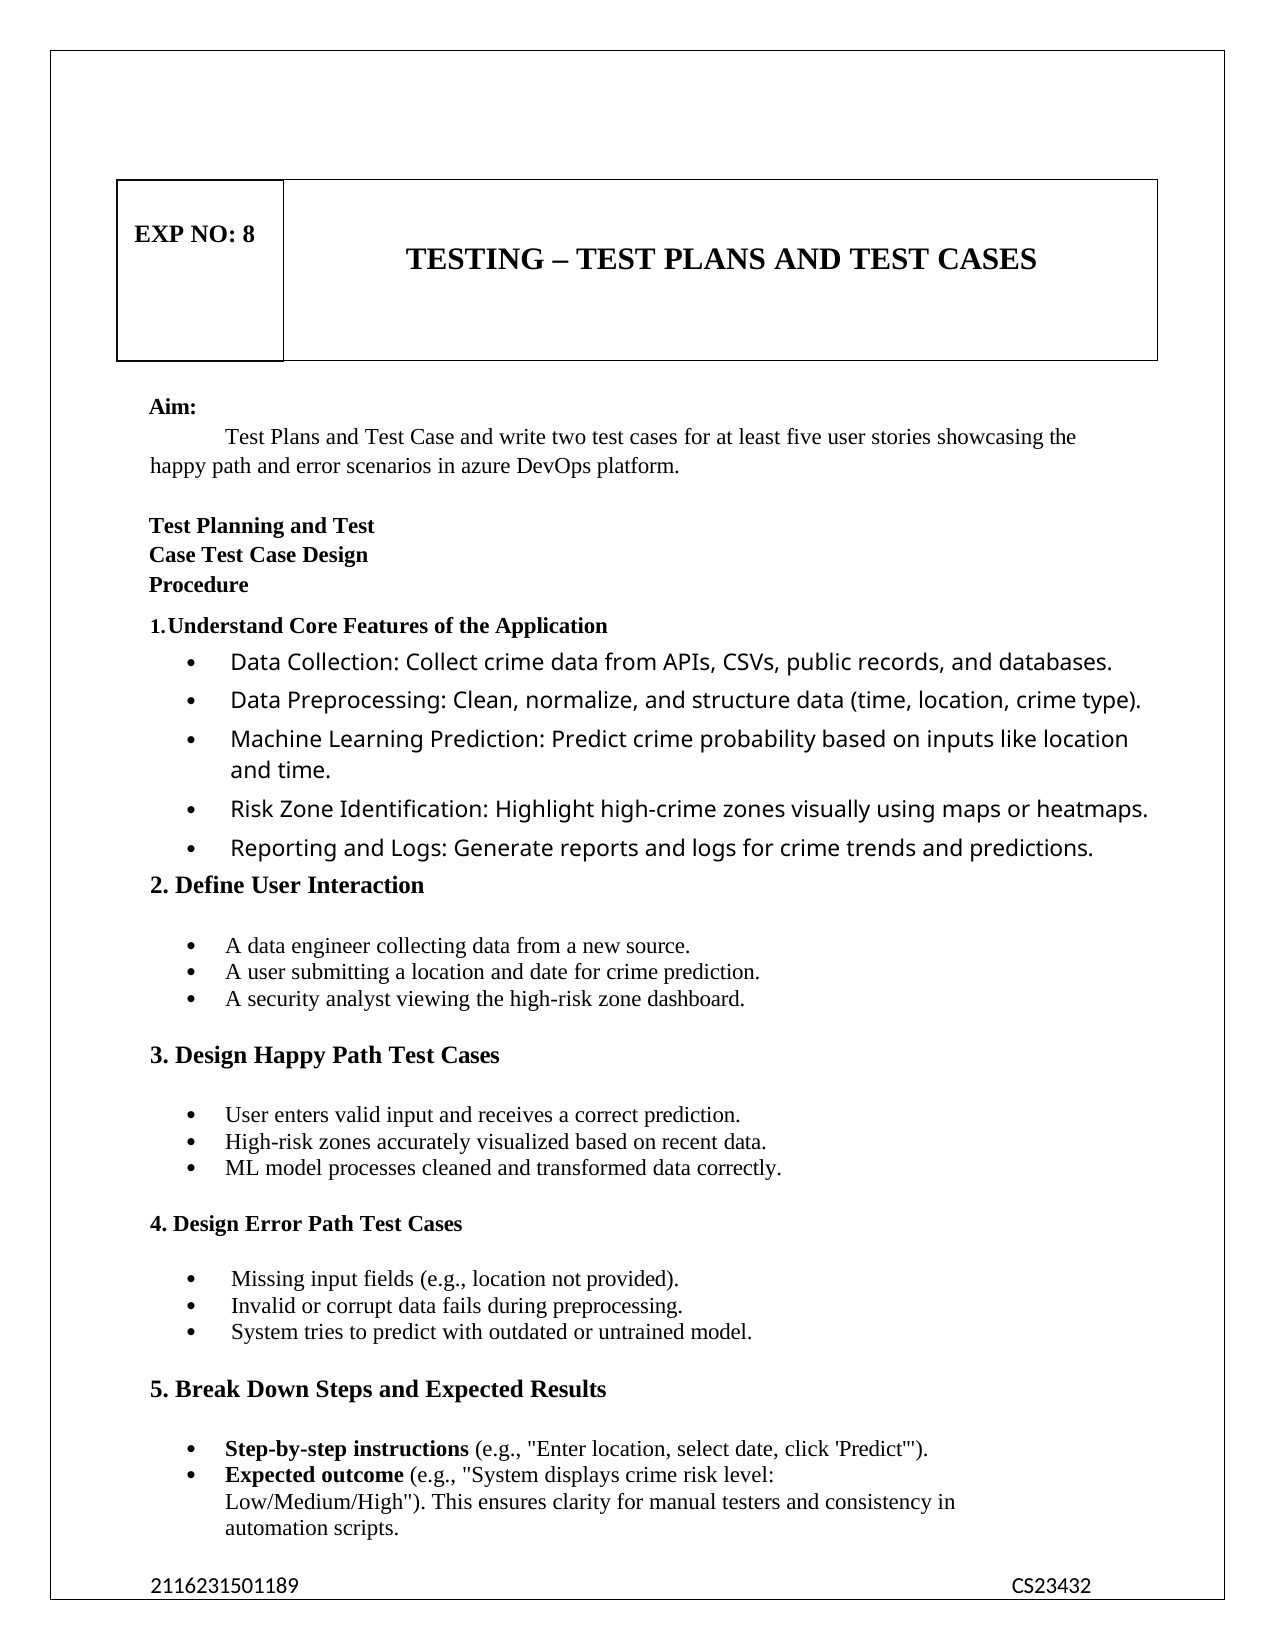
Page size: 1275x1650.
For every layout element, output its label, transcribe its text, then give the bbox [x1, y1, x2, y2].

list High-risk zones accurately visualized based on recent data. [187, 1128, 1162, 1154]
list Machine Learning Prediction: Predict crime probability based on inputs like location and time. [187, 723, 1162, 786]
list ML model processes cleaned and transformed data correctly. [187, 1154, 1162, 1181]
list Reporting and Logs: Generate reports and logs for crime trends and predictions. [187, 832, 1162, 863]
list Expected outcome (e.g., "System displays crime risk level: Low/Medium/High"). This ensures clarity for manual testers and consistency in automation scripts. [187, 1461, 981, 1540]
list Data Preprocessing: Clean, normalize, and structure data (time, location, crime type). [187, 684, 1162, 716]
list Missing input fields (e.g., location not provided). [187, 1265, 1162, 1292]
list Risk Zone Identification: Highlight high-crime zones visually using maps or heatmaps. [187, 793, 1162, 824]
list Invalid or corrupt data fails during preprocessing. [187, 1292, 1162, 1318]
list Break Down Steps and Expected Results [150, 1374, 1162, 1402]
list Data Collection: Collect crime data from APIs, CSVs, public records, and databases. [187, 645, 1162, 677]
list Step-by-step instructions (e.g., "Enter location, select date, click 'Predict'"). [187, 1435, 1162, 1461]
list System tries to predict with outdated or untrained model. [187, 1318, 1162, 1345]
list User enters valid input and receives a correct prediction. [187, 1101, 1162, 1128]
list Understand Core Features of the Application [150, 612, 1162, 638]
text Test Planning and Test Case Test Case Design Procedure [148, 512, 424, 598]
text happy path and error scenarios in azure DevOps platform. [150, 452, 1162, 479]
list A data engineer collecting data from a new source. [187, 932, 1162, 958]
list Define User Interaction [150, 871, 1162, 899]
list Design Happy Path Test Cases [150, 1040, 1162, 1069]
list Design Error Path Test Cases [150, 1210, 1162, 1236]
list A security analyst viewing the high-risk zone dashboard. [187, 985, 1162, 1011]
text Aim: [148, 393, 1162, 419]
table_header TESTING – TEST PLANS AND TEST CASES [284, 180, 1157, 360]
table_header EXP NO: 8 [118, 181, 283, 360]
text Test Plans and Test Case and write two test cases for at least five user stories showcasing the [225, 423, 1162, 449]
list A user submitting a location and date for crime prediction. [187, 958, 1162, 984]
